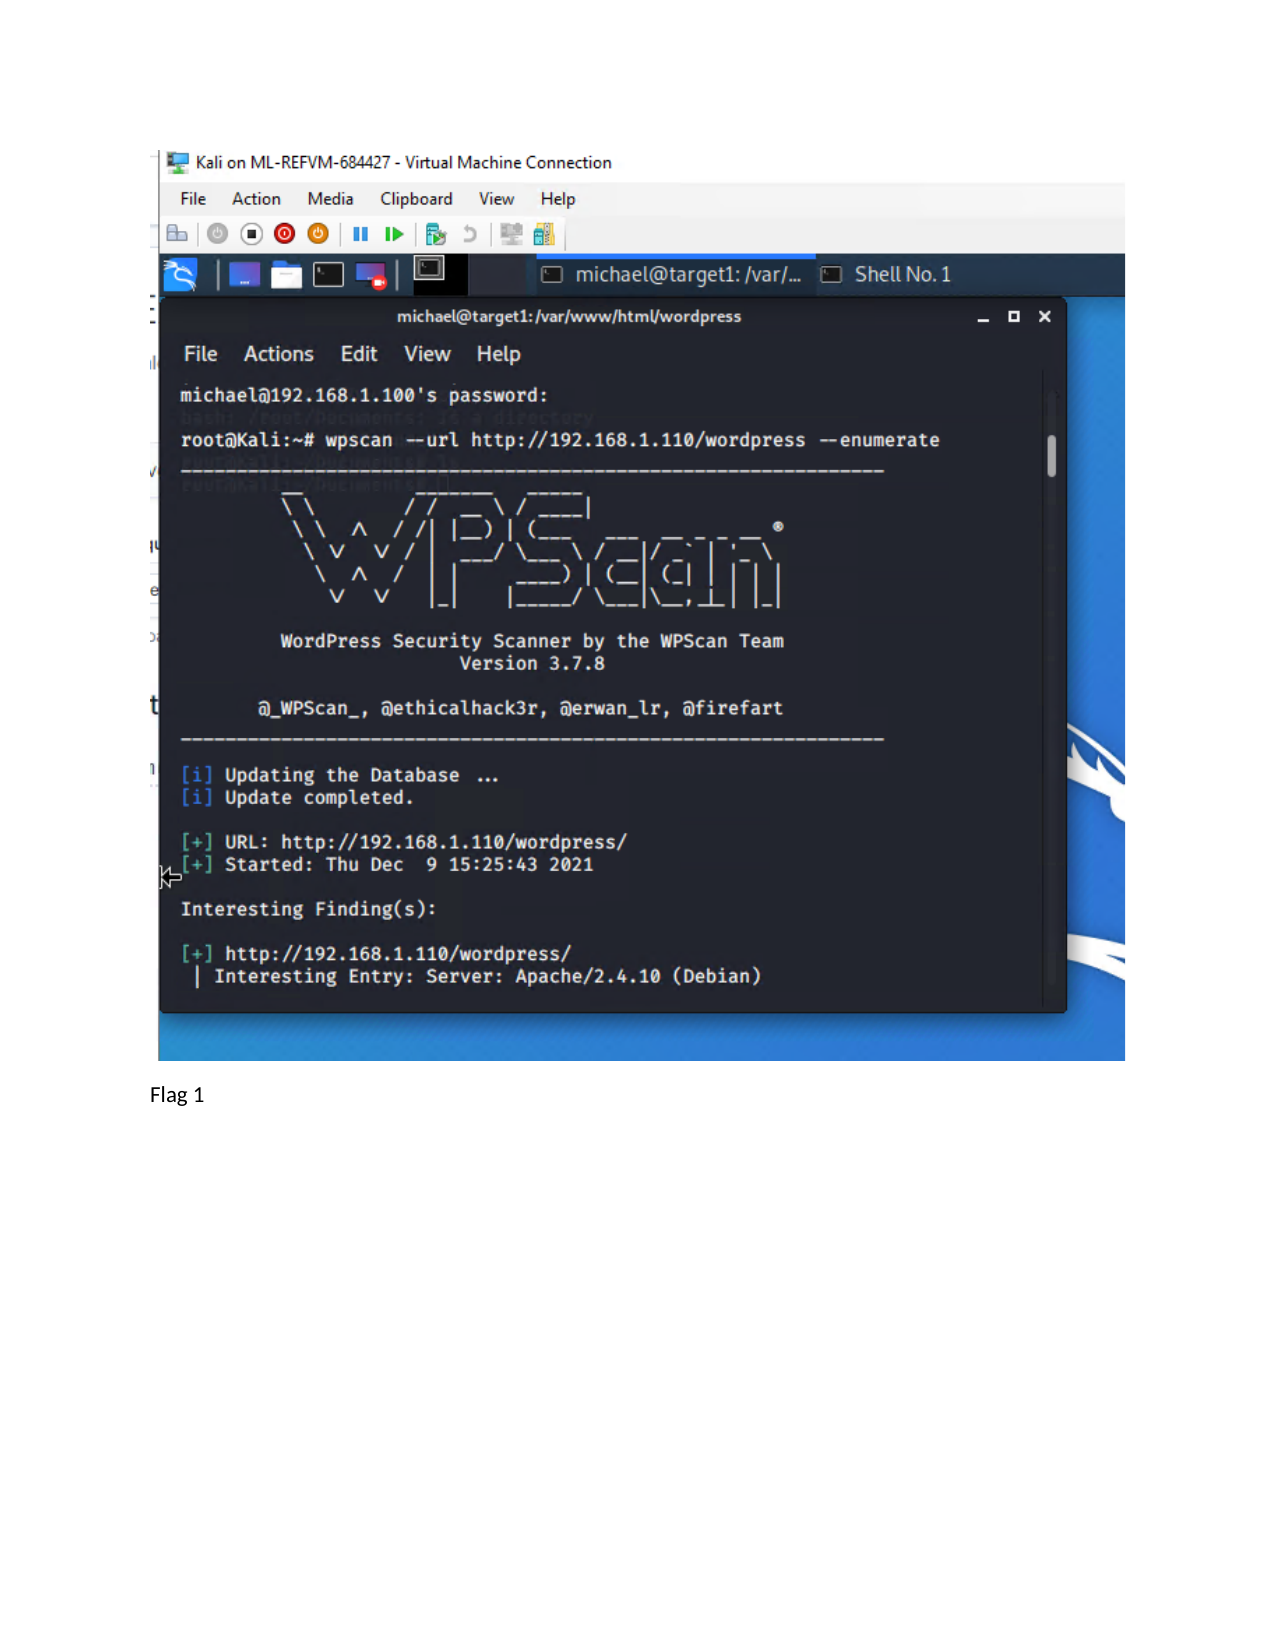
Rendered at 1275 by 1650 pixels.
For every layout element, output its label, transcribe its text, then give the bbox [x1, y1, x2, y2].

text Flag 1 [150, 1080, 1125, 1108]
picture [150, 150, 1125, 1061]
